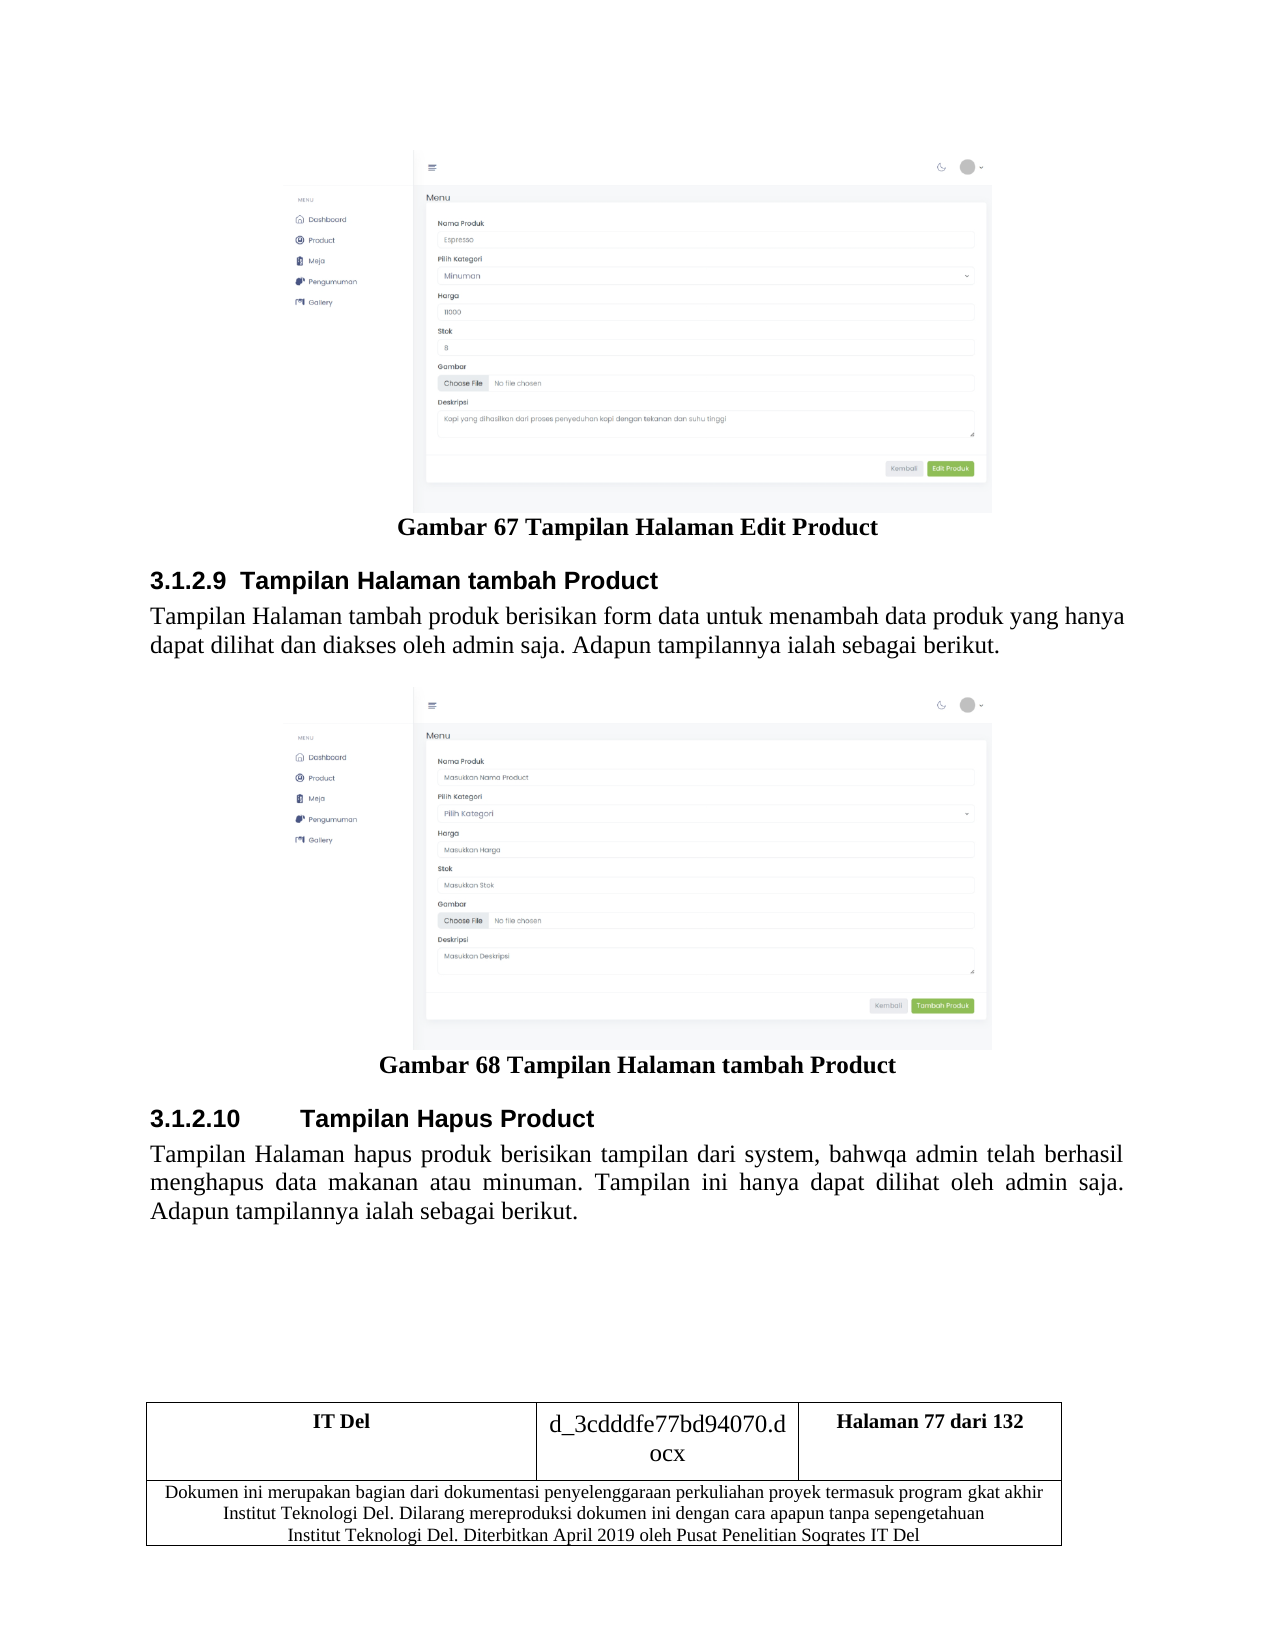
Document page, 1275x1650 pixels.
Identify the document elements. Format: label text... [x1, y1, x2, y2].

text Tampilan Halaman hapus produk berisikan tampilan dari system, bahwqa admin telah berhasil menghapus data makanan atau minuman. Tampilan ini hanya dapat dilihat oleh admin saja. Adapun tampilannya ialah sebagai berikut. [150, 1139, 1125, 1225]
text Tampilan Halaman tambah produk berisikan form data untuk menambah data produk yang hanya dapat dilihat dan diakses oleh admin saja. Adapun tampilannya ialah sebagai berikut. [150, 601, 1125, 659]
subtitle Tampilan Hapus Product [150, 1104, 1125, 1132]
text Gambar 68 Tampilan Halaman tambah Product [150, 1050, 1125, 1079]
picture [283, 150, 992, 513]
text Gambar 67 Tampilan Halaman Edit Product [150, 512, 1125, 541]
subtitle Tampilan Halaman tambah Product [150, 566, 1125, 595]
picture [283, 687, 992, 1050]
